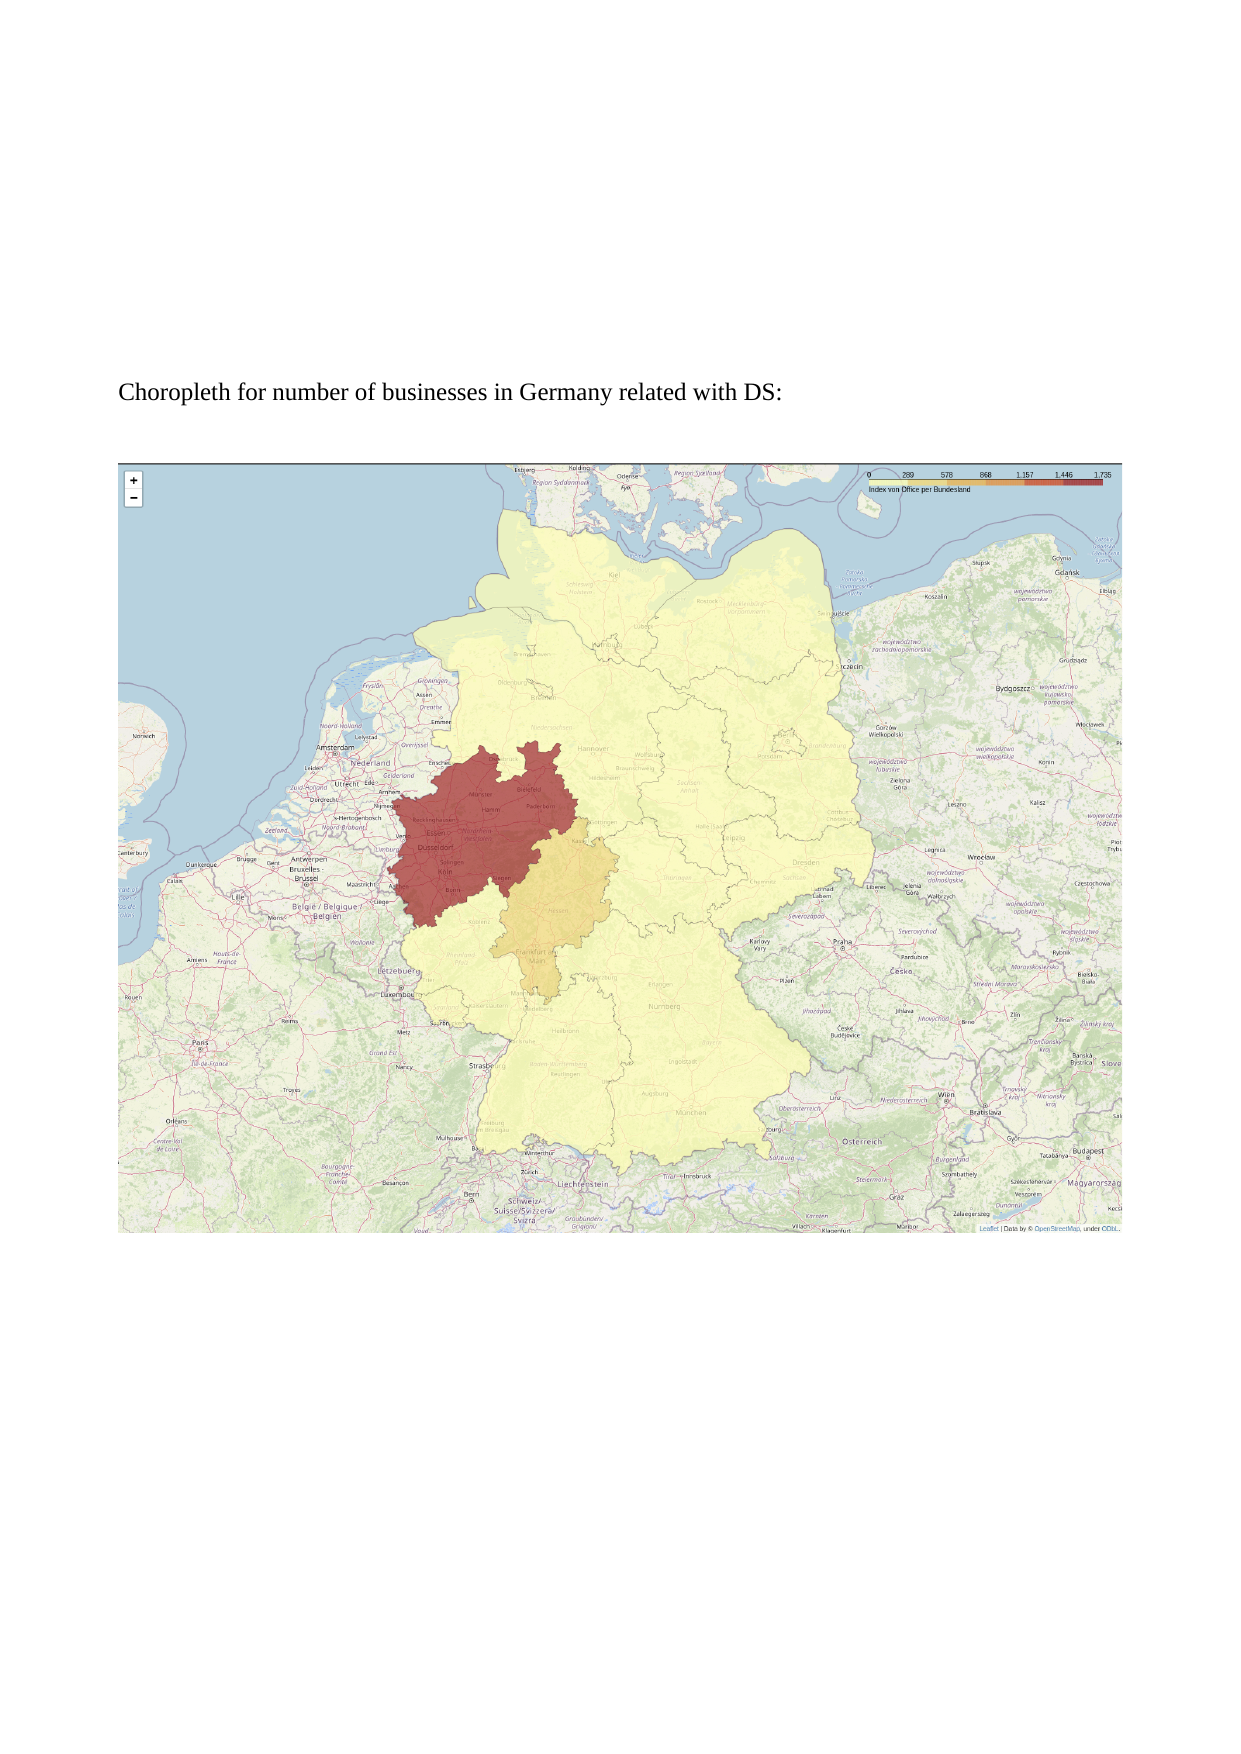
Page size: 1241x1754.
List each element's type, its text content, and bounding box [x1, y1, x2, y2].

picture [118, 463, 1123, 1233]
text Choropleth for number of businesses in Germany related with DS: [118, 377, 1122, 406]
